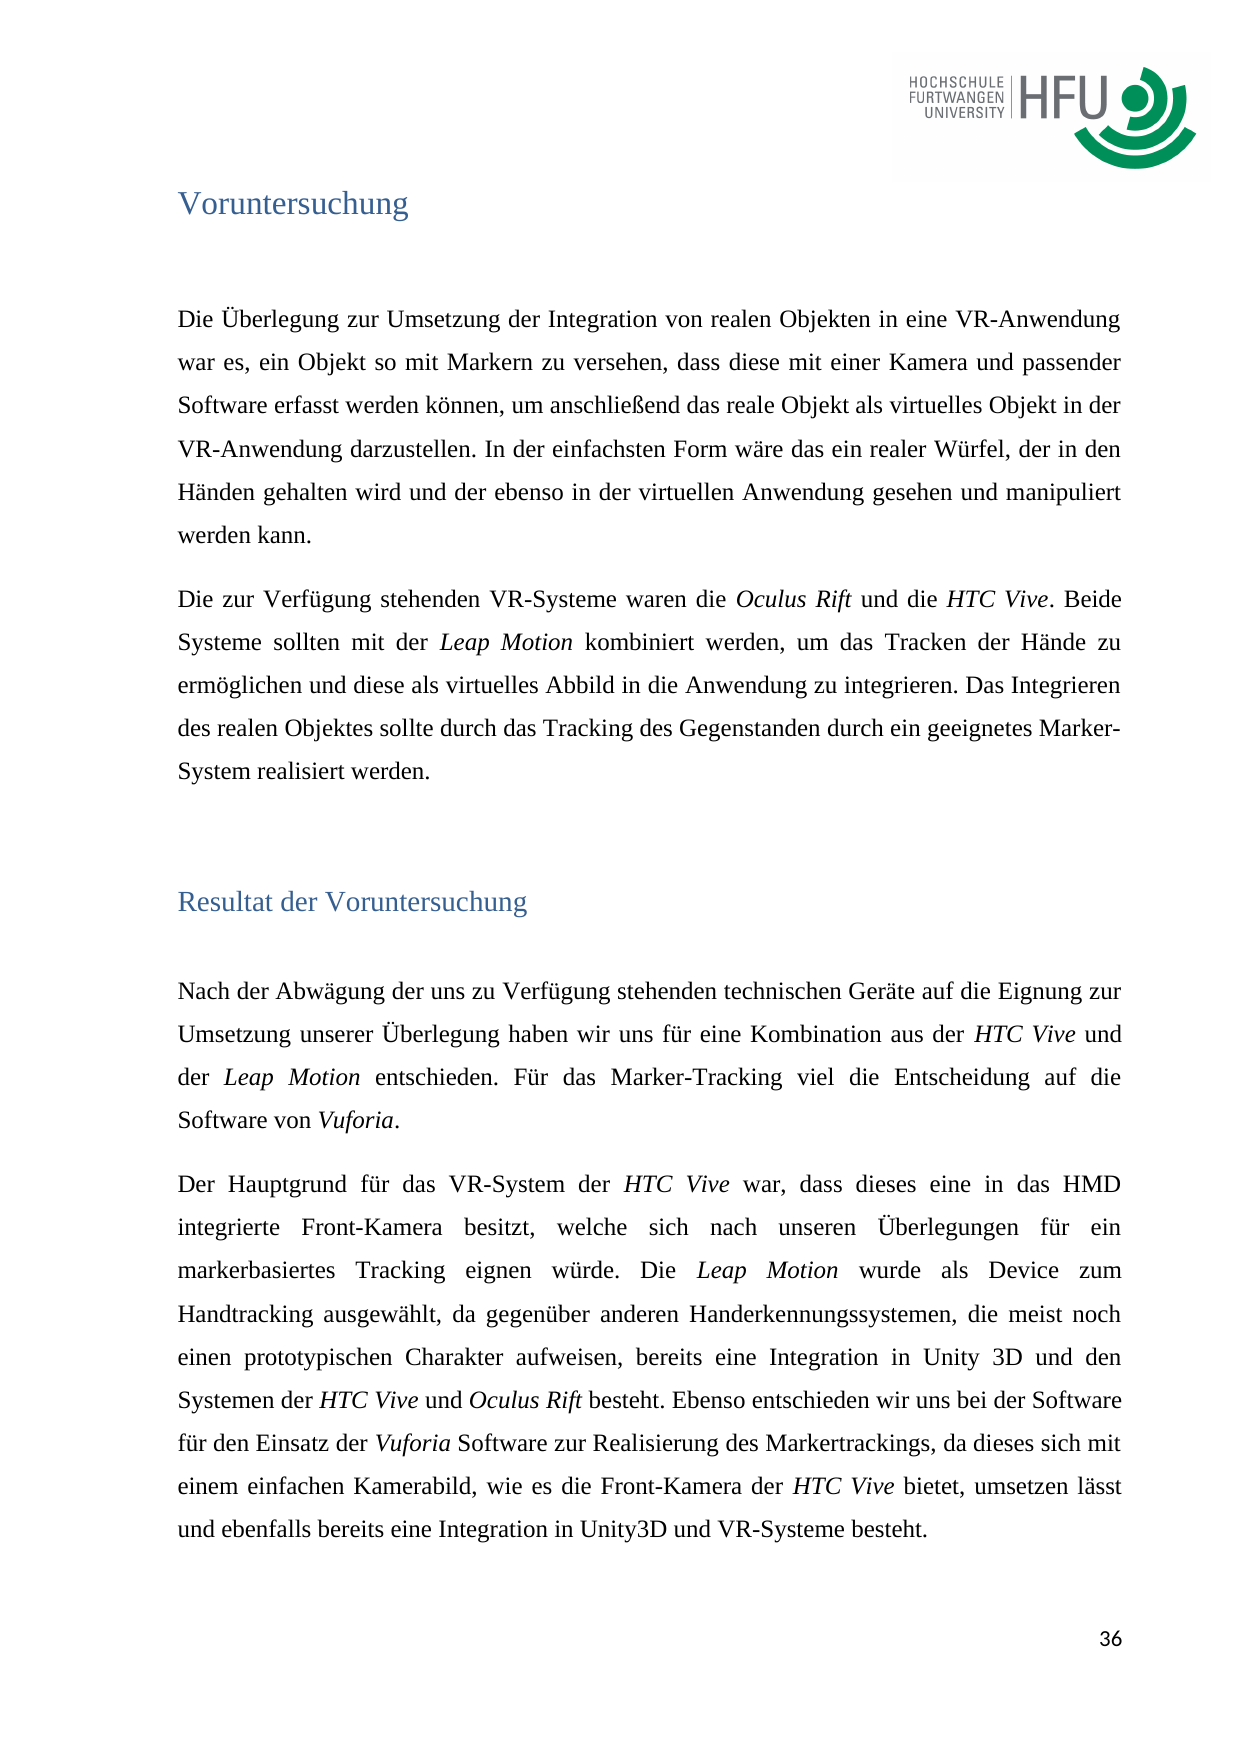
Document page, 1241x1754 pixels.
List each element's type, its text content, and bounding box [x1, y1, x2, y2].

subtitle Voruntersuchung [177, 183, 1122, 221]
text Der Hauptgrund für das VR-System der HTC Vive war, dass dieses eine in das HMD integrierte Front-Kamera besitzt, welche sich nach unseren Überlegungen für ein markerbasiertes Tracking eignen würde. Die Leap Motion wurde als Device zum Handtracking ausgewählt, da gegenüber anderen Handerkennungssystemen, die meist noch einen prototypischen Charakter aufweisen, bereits eine Integration in Unity 3D und den Systemen der HTC Vive und Oculus Rift besteht. Ebenso entschieden wir uns bei der Software für den Einsatz der Vuforia Software zur Realisierung des Markertrackings, da dieses sich mit einem einfachen Kamerabild, wie es die Front-Kamera der HTC Vive bietet, umsetzen lässt und ebenfalls bereits eine Integration in Unity3D und VR-Systeme besteht. [177, 1169, 1122, 1543]
subtitle Resultat der Voruntersuchung [177, 884, 1122, 918]
text Die Überlegung zur Umsetzung der Integration von realen Objekten in eine VR-Anwendung war es, ein Objekt so mit Markern zu versehen, dass diese mit einer Kamera und passender Software erfasst werden können, um anschließend das reale Objekt als virtuelles Objekt in der VR-Anwendung darzustellen. In der einfachsten Form wäre das ein realer Würfel, der in den Händen gehalten wird und der ebenso in der virtuellen Anwendung gesehen und manipuliert werden kann. [177, 304, 1122, 549]
picture [891, 52, 1212, 182]
text Die zur Verfügung stehenden VR-Systeme waren die Oculus Rift und die HTC Vive. Beide Systeme sollten mit der Leap Motion kombiniert werden, um das Tracken der Hände zu ermöglichen und diese als virtuelles Abbild in die Anwendung zu integrieren. Das Integrieren des realen Objektes sollte durch das Tracking des Gegenstanden durch ein geeignetes Marker-System realisiert werden. [177, 584, 1122, 785]
text Nach der Abwägung der uns zu Verfügung stehenden technischen Geräte auf die Eignung zur Umsetzung unserer Überlegung haben wir uns für eine Kombination aus der HTC Vive und der Leap Motion entschieden. Für das Marker-Tracking viel die Entscheidung auf die Software von Vuforia. [177, 976, 1122, 1134]
